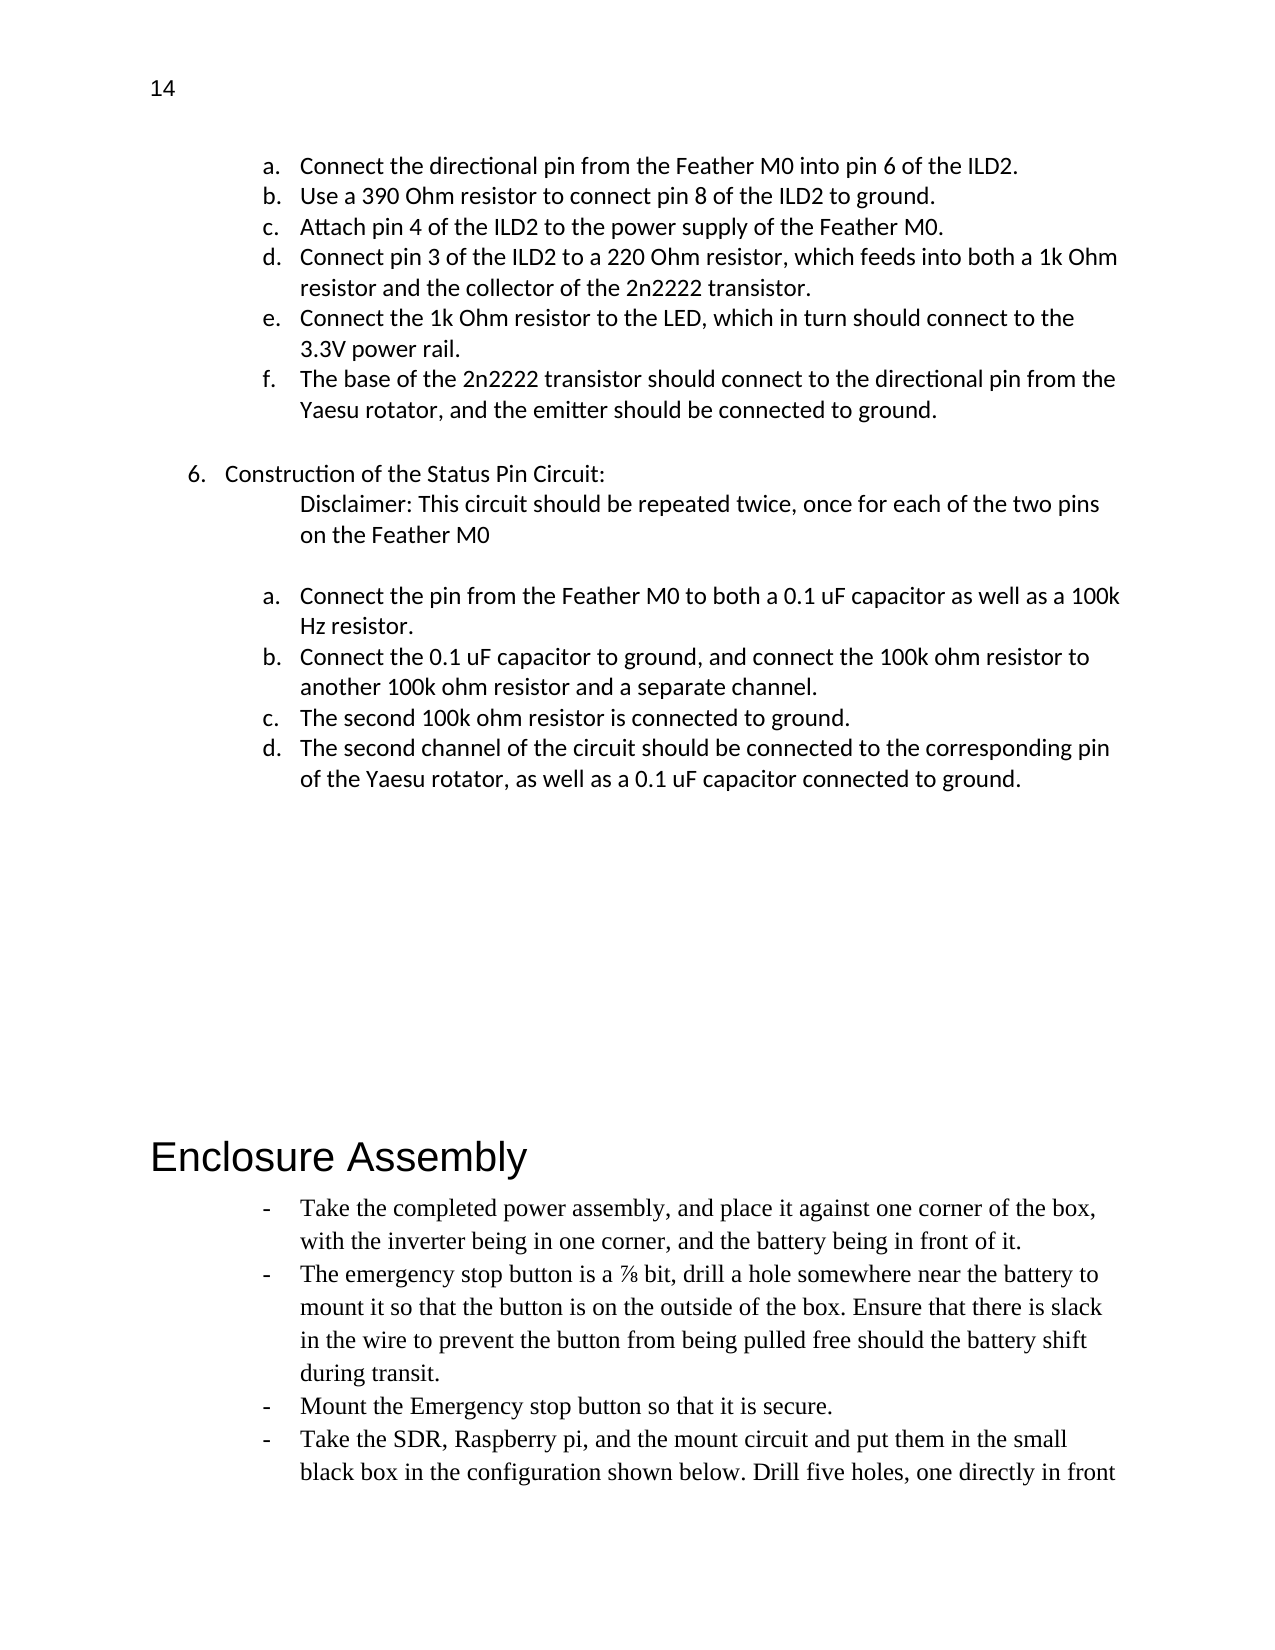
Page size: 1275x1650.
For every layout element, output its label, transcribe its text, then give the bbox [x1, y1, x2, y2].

list Use a 390 Ohm resistor to connect pin 8 of the ILD2 to ground. [262, 181, 1125, 211]
subtitle Enclosure Assembly [150, 1132, 1125, 1180]
list The second 100k ohm resistor is connected to ground. [262, 702, 1125, 732]
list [262, 1424, 1125, 1486]
list The base of the 2n2222 transistor should connect to the directional pin from the Yaesu rotator, and the emitter should be connected to ground. [262, 364, 1125, 425]
list Connect the 1k Ohm resistor to the LED, which in turn should connect to the 3.3V power rail. [262, 303, 1125, 364]
list The second channel of the circuit should be connected to the corresponding pin of the Yaesu rotator, as well as a 0.1 uF capacitor connected to ground. [262, 732, 1125, 793]
list Connect the pin from the Feather M0 to both a 0.1 uF capacitor as well as a 100k Hz resistor. [262, 580, 1125, 641]
list Connect the directional pin from the Feather M0 into pin 6 of the ILD2. [262, 150, 1125, 181]
list The emergency stop button is a ⅞ bit, drill a hole somewhere near the battery to mount it so that the button is on the outside of the box. Ensure that there is slack in the wire to prevent the button from being pulled free should the battery shift during transit. [262, 1259, 1125, 1387]
list Connect pin 3 of the ILD2 to a 220 Ohm resistor, which feeds into both a 1k Ohm resistor and the collector of the 2n2222 transistor. [262, 242, 1125, 303]
list Connect the 0.1 uF capacitor to ground, and connect the 100k ohm resistor to another 100k ohm resistor and a separate channel. [262, 641, 1125, 702]
list Take the completed power assembly, and place it against one corner of the box, with the inverter being in one corner, and the battery being in front of it. [262, 1193, 1125, 1254]
text Disclaimer: This circuit should be repeated twice, once for each of the two pins on the Feather M0 [300, 488, 1125, 549]
list Mount the Emergency stop button so that it is secure. [262, 1391, 1125, 1419]
list Construction of the Status Pin Circuit: [187, 458, 1125, 488]
list Attach pin 4 of the ILD2 to the power supply of the Feather M0. [262, 211, 1125, 242]
